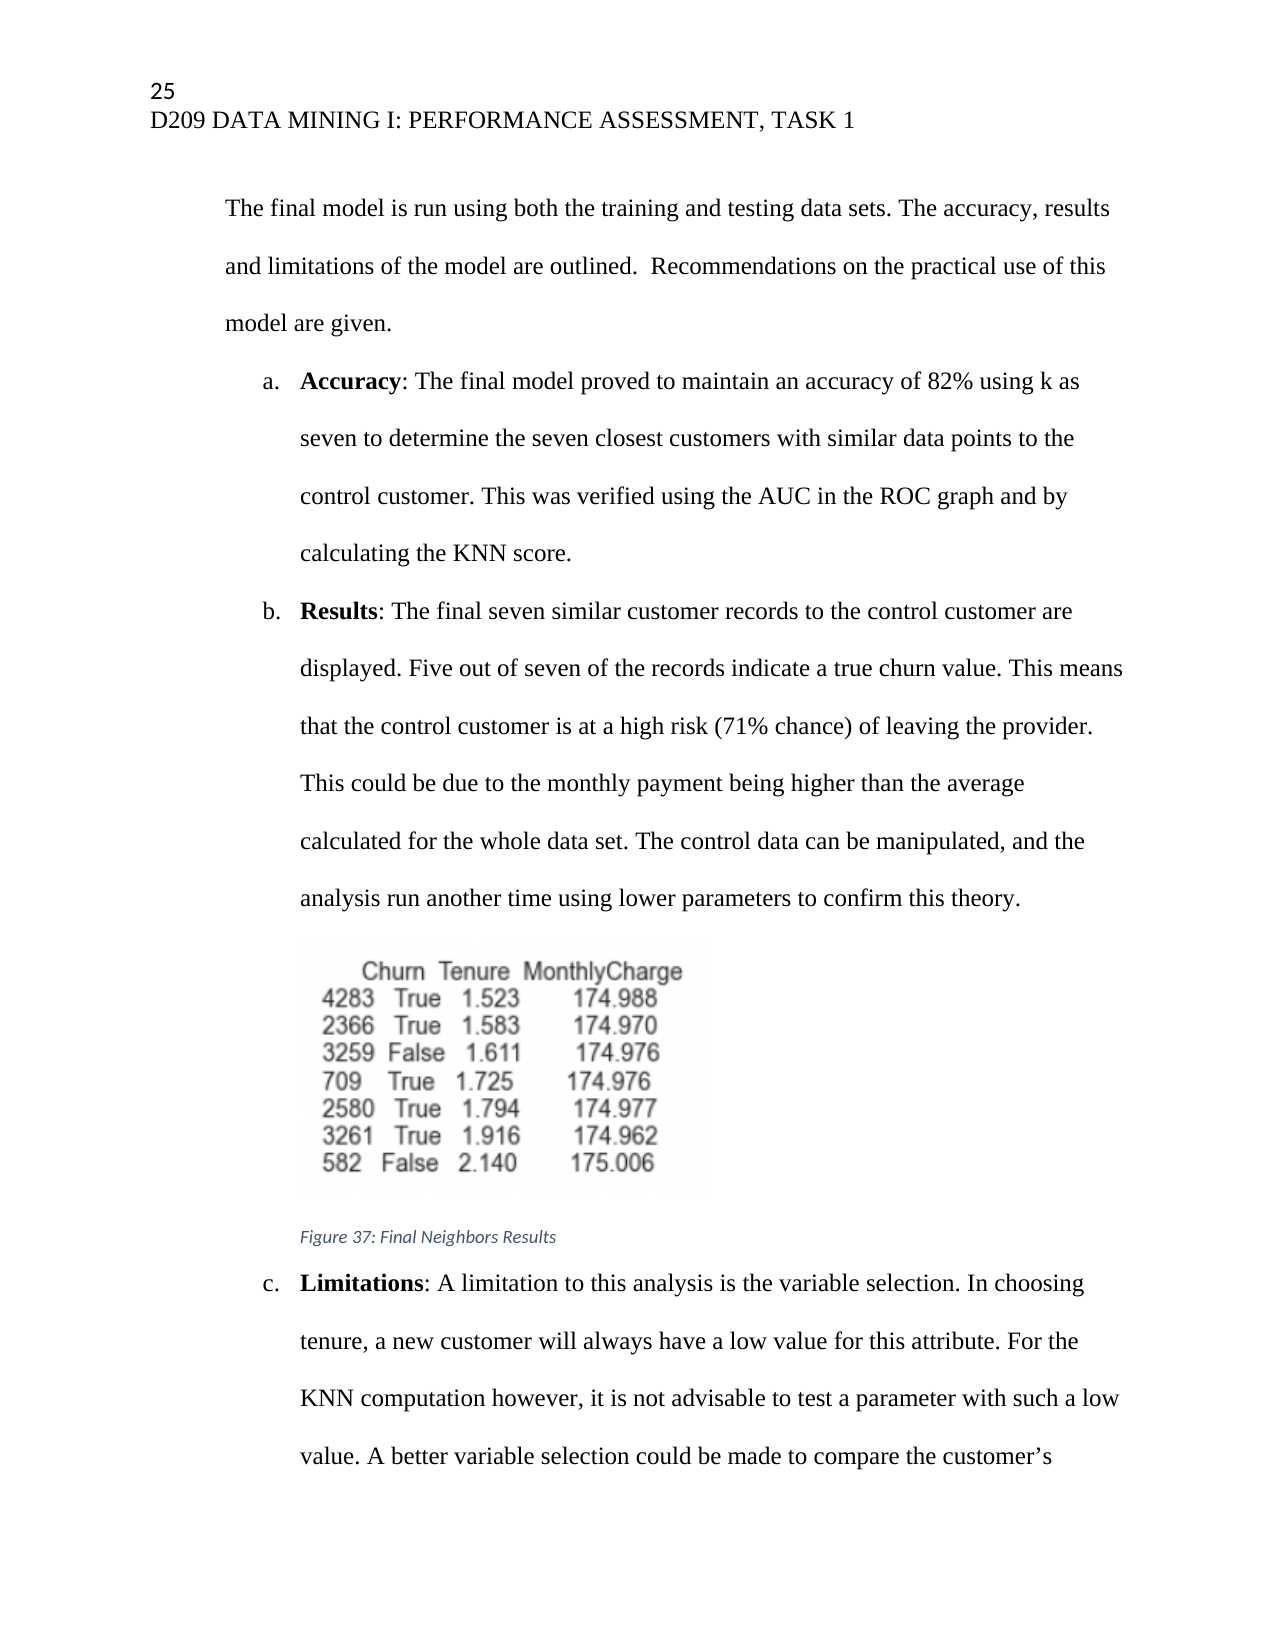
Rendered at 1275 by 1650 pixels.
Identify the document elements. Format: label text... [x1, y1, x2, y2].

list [262, 1268, 1125, 1470]
list Accuracy: The final model proved to maintain an accuracy of 82% using k as seven to determine the seven closest customers with similar data points to the control customer. This was verified using the AUC in the ROC graph and by calculating the KNN score. [262, 366, 1125, 567]
list Results: The final seven similar customer records to the control customer are displayed. Five out of seven of the records indicate a true churn value. This means that the control customer is at a high risk (71% chance) of leaving the provider. This could be due to the monthly payment being higher than the average calculated for the whole data set. The control data can be manipulated, and the analysis run another time using lower parameters to confirm this theory. [262, 596, 1125, 912]
list The final model is run using both the training and testing data sets. The accuracy, results and limitations of the model are outlined. Recommendations on the practical use of this model are given. [225, 193, 1125, 337]
picture [300, 941, 711, 1195]
